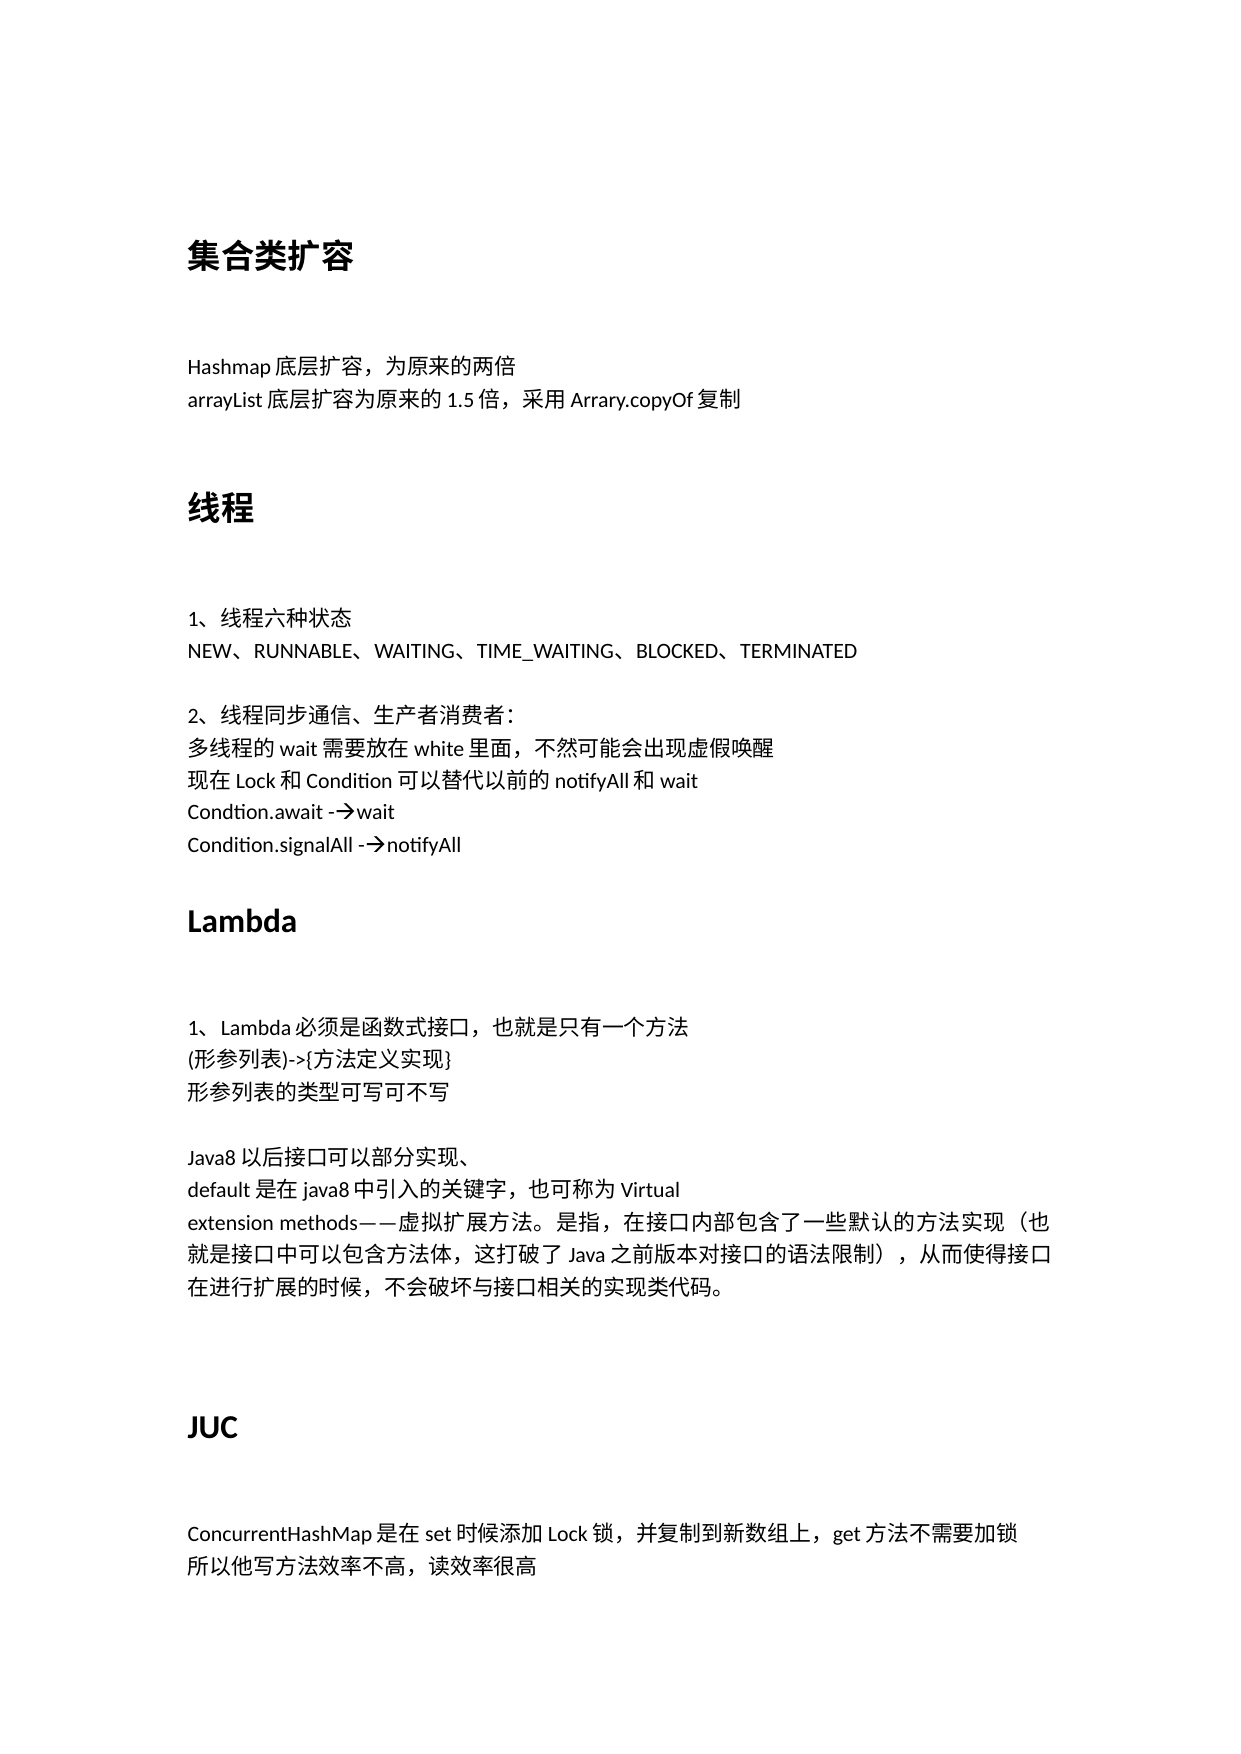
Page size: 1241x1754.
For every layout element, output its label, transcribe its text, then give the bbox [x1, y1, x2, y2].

subtitle 集合类扩容 [187, 222, 1053, 287]
text default是在java8中引入的关键字，也可称为Virtual [187, 1172, 1053, 1204]
text Condtion.await -wait [187, 796, 1053, 828]
text (形参列表)->{方法定义实现} [187, 1042, 1053, 1074]
text 1、线程六种状态 [187, 601, 1053, 633]
text Condition.signalAll -notifyAll [187, 828, 1053, 861]
text ConcurrentHashMap是在set时候添加Lock锁，并复制到新数组上，get方法不需要加锁 [187, 1516, 1053, 1548]
text 现在Lock和Condition可以替代以前的notifyAll和wait [187, 763, 1053, 796]
subtitle JUC [187, 1394, 1053, 1459]
text NEW、RUNNABLE、WAITING、TIME_WAITING、BLOCKED、TERMINATED [187, 633, 1053, 666]
text arrayList底层扩容为原来的1.5倍，采用Arrary.copyOf复制 [187, 381, 1053, 414]
text 1、Lambda必须是函数式接口，也就是只有一个方法 [187, 1009, 1053, 1042]
text 多线程的wait需要放在white里面，不然可能会出现虚假唤醒 [187, 731, 1053, 763]
text Hashmap底层扩容，为原来的两倍 [187, 349, 1053, 381]
text Java8以后接口可以部分实现、 [187, 1139, 1053, 1172]
text 2、线程同步通信、生产者消费者： [187, 698, 1053, 731]
text extension methods——虚拟扩展方法。是指，在接口内部包含了一些默认的方法实现（也就是接口中可以包含方法体，这打破了Java之前版本对接口的语法限制），从而使得接口在进行扩展的时候，不会破坏与接口相关的实现类代码。 [187, 1204, 1053, 1302]
subtitle Lambda [187, 888, 1053, 953]
text 所以他写方法效率不高，读效率很高 [187, 1548, 1053, 1581]
subtitle 线程 [187, 473, 1053, 538]
text 形参列表的类型可写可不写 [187, 1074, 1053, 1107]
